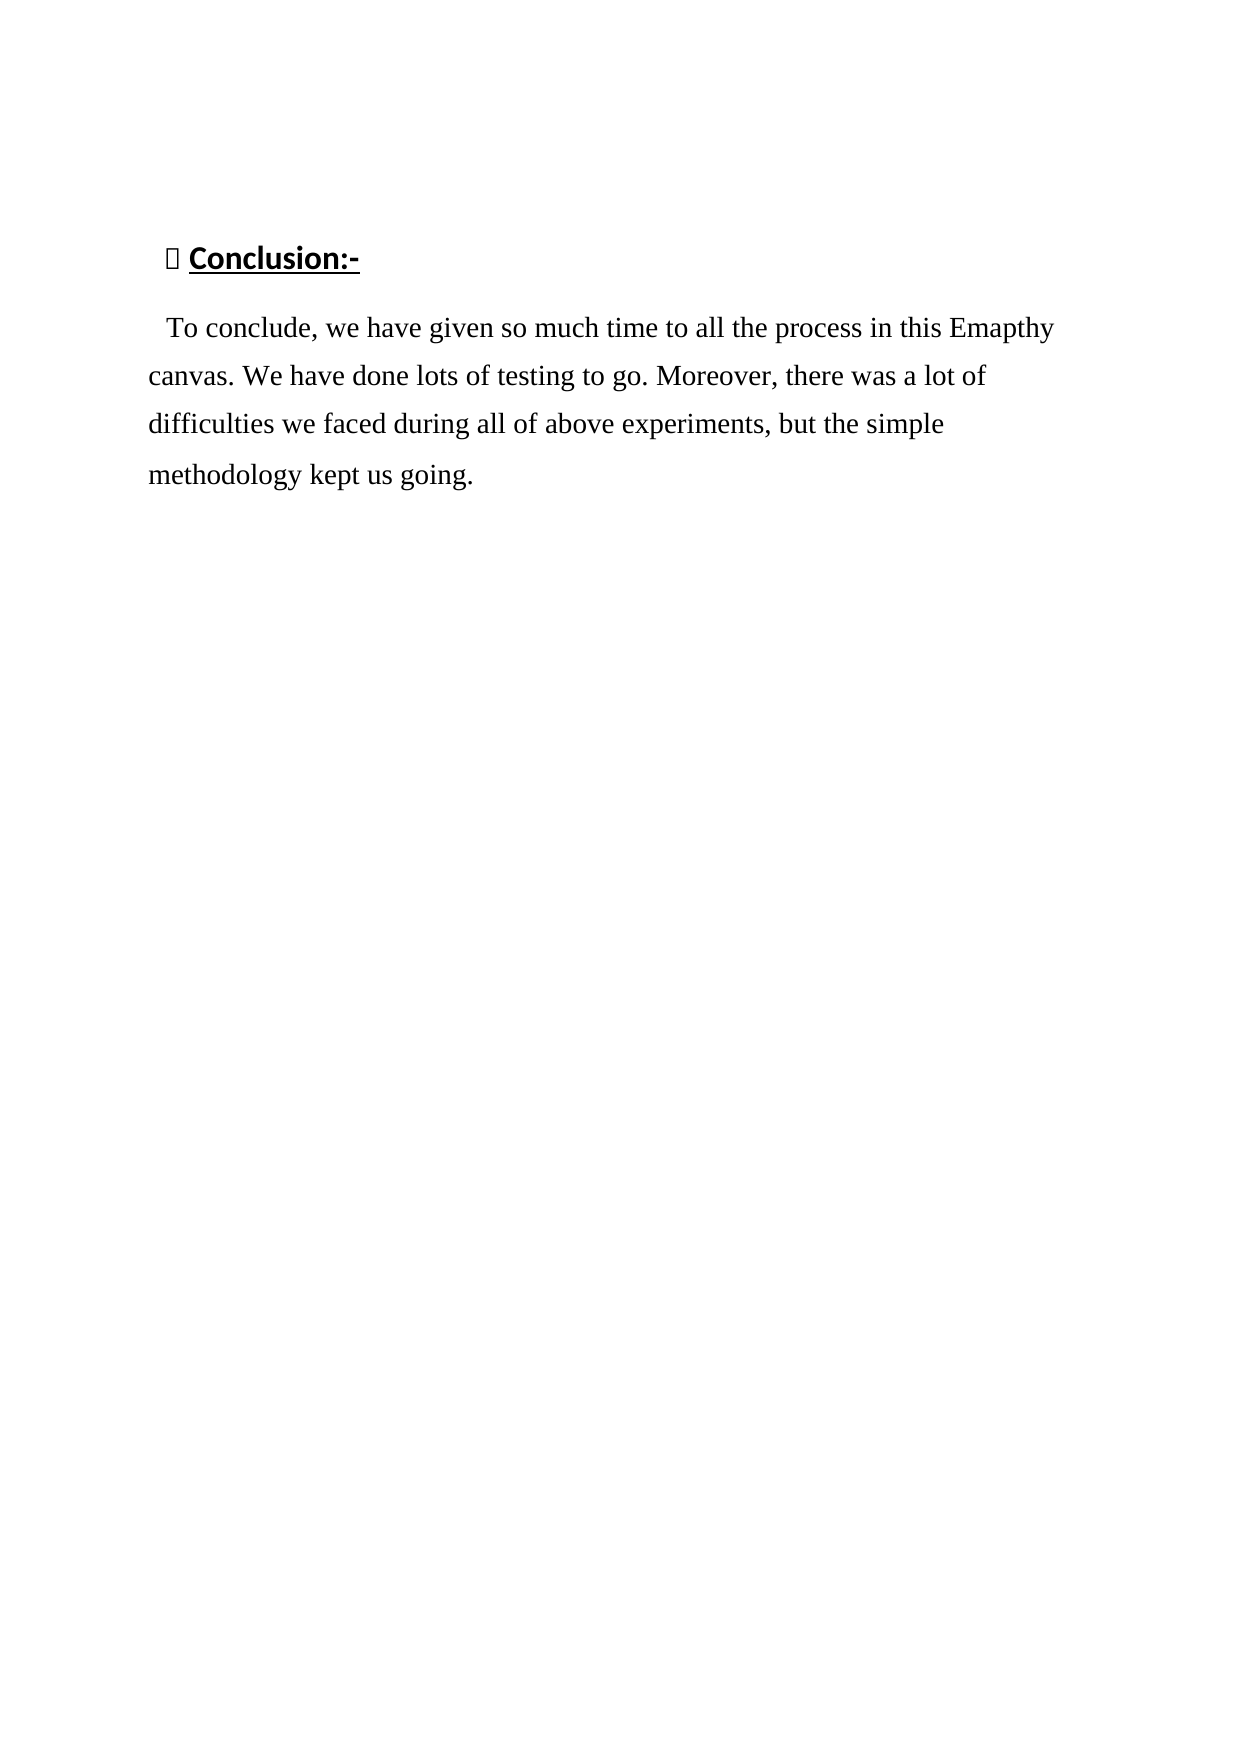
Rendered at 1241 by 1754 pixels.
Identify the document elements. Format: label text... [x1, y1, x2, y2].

text To conclude, we have given so much time to all the process in this Emapthy canvas. We have done lots of testing to go. Moreover, there was a lot of difficulties we faced during all of above experiments, but the simple methodology kept us going. [147, 310, 1098, 491]
text  Conclusion:- [163, 237, 1161, 278]
